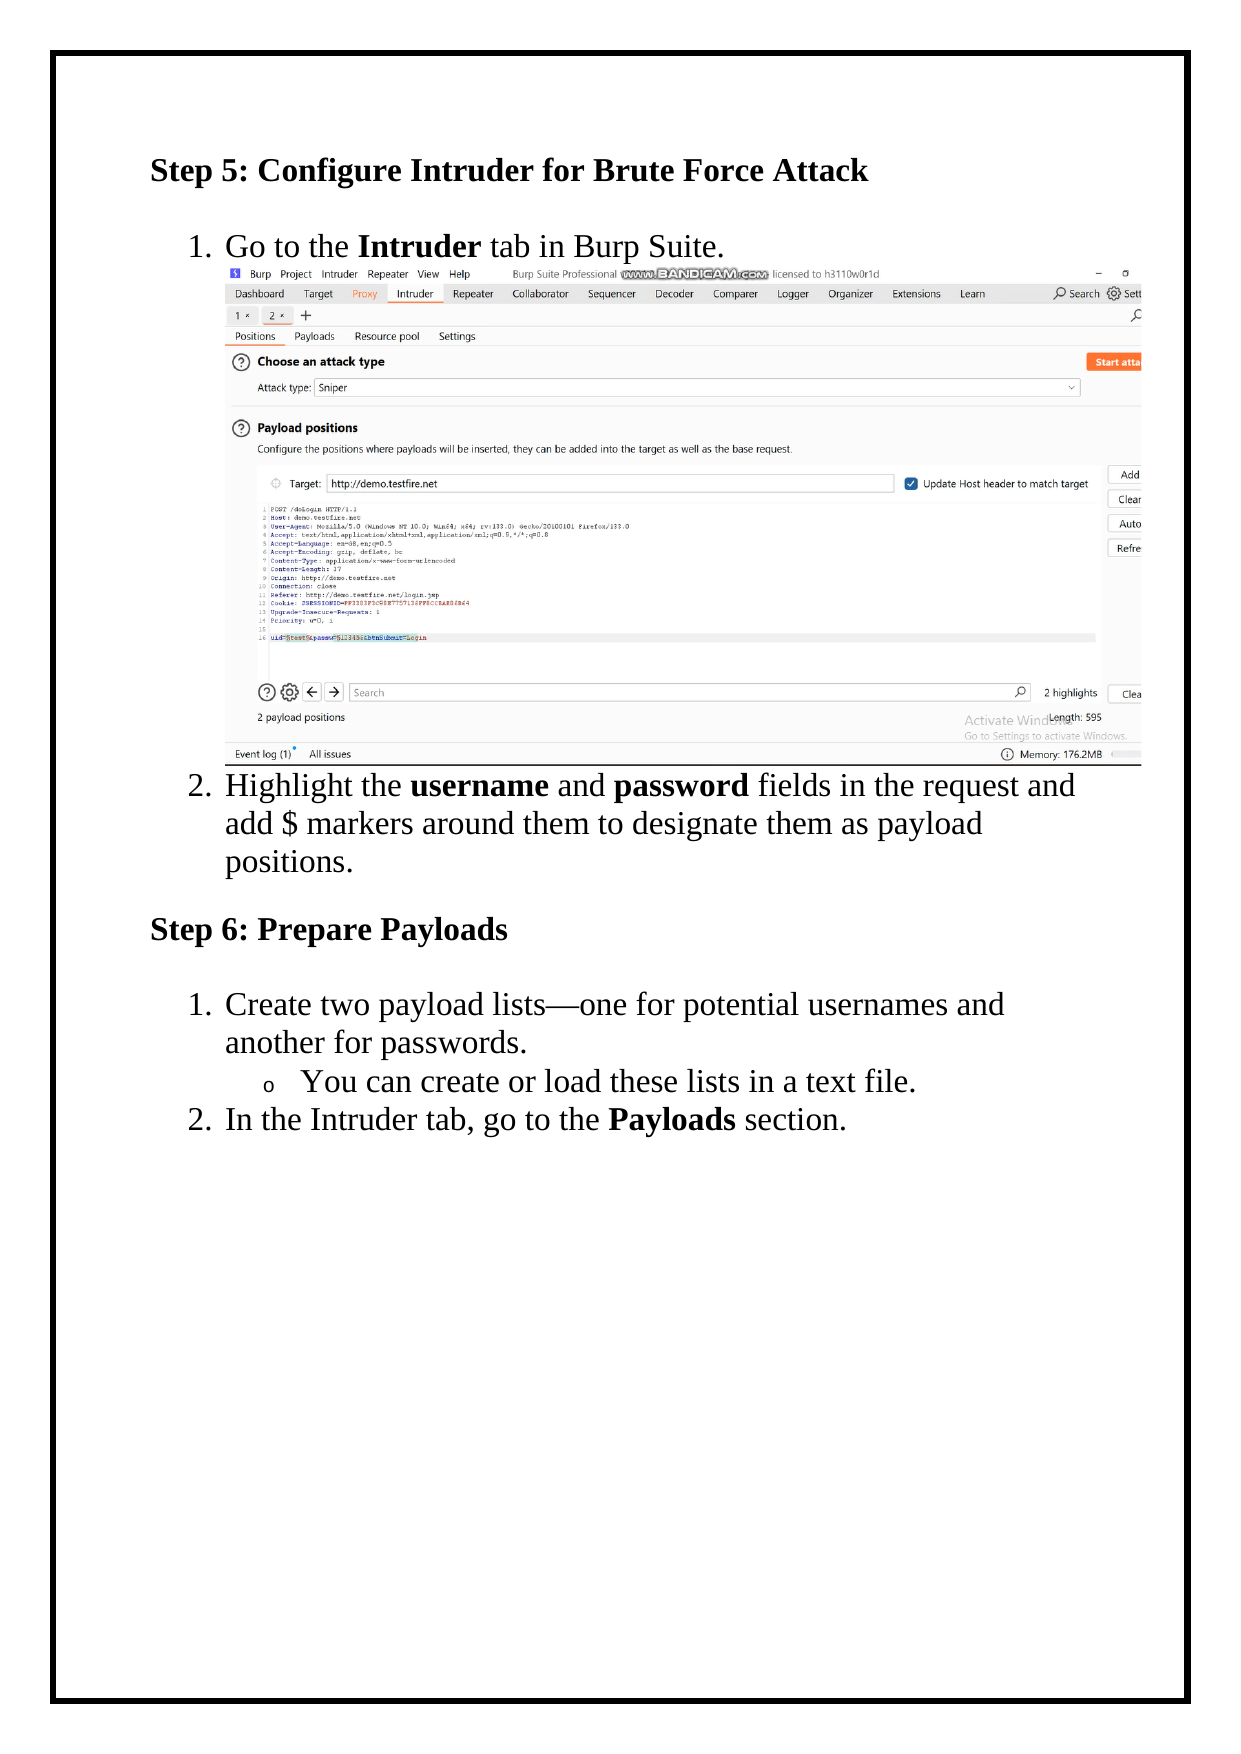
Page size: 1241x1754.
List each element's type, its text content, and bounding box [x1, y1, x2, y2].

list In the Intruder tab, go to the Payloads section. [187, 1099, 1091, 1138]
list You can create or load these lists in a text file. [262, 1061, 1091, 1099]
subtitle Step 5: Configure Intruder for Brute Force Attack [150, 151, 1091, 189]
list Create two payload lists—one for potential usernames and another for passwords. [187, 984, 1091, 1061]
list Highlight the username and password fields in the request and add $ markers around them to designate them as payload positions. [187, 765, 1091, 880]
subtitle Step 6: Prepare Payloads [150, 909, 1091, 947]
picture [225, 264, 1142, 766]
